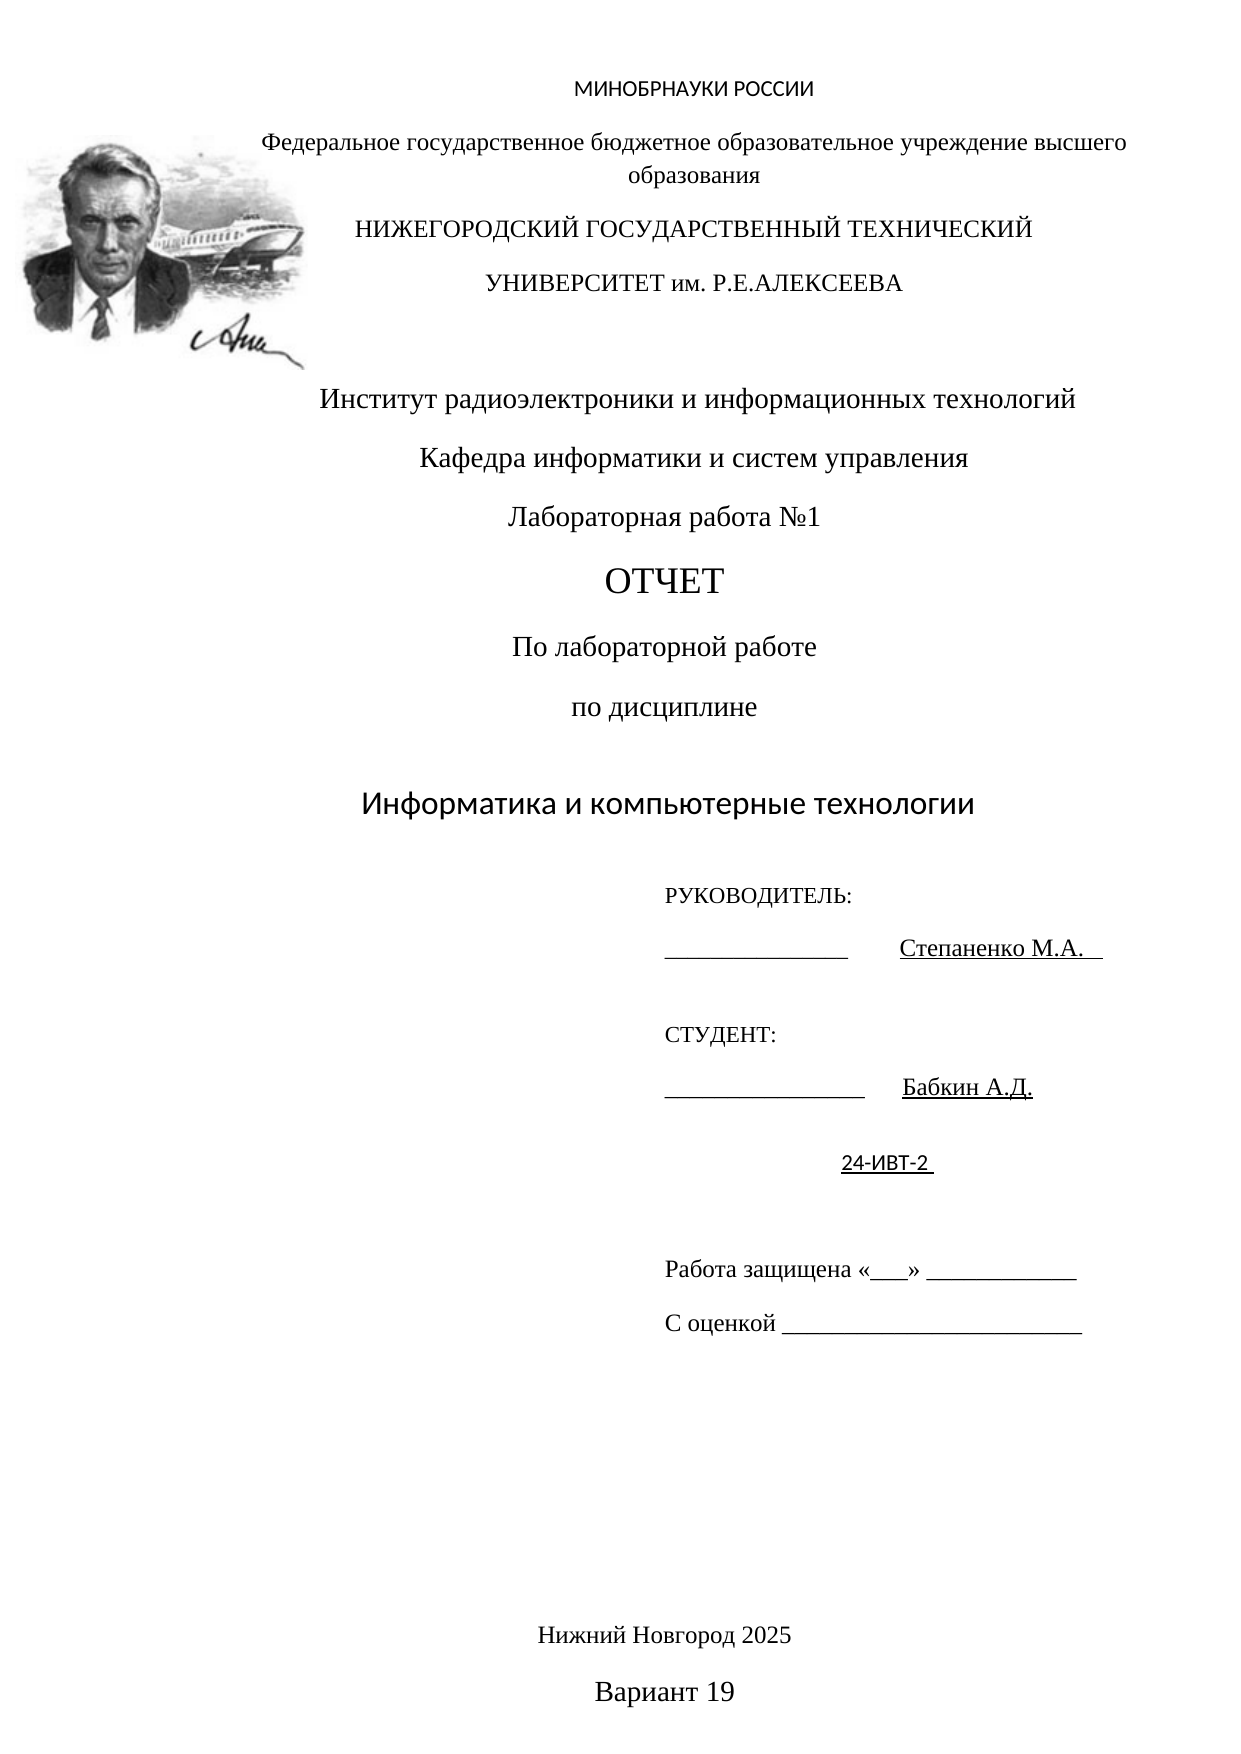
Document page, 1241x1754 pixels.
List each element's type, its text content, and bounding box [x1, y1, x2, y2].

text Вариант 19 [177, 1674, 1152, 1708]
text Информатика и компьютерные технологии [177, 782, 1152, 822]
text Работа защищена «___» ____________ [664, 1254, 1152, 1283]
text УНИВЕРСИТЕТ им. Р.Е.АЛЕКСЕЕВА [236, 268, 1152, 296]
text 24-ИВТ-2 [177, 1148, 1152, 1176]
text СТУДЕНТ: [664, 1021, 1152, 1048]
text НИЖЕГОРОДСКИЙ ГОСУДАРСТВЕННЫЙ ТЕХНИЧЕСКИЙ [236, 214, 1152, 242]
text ОТЧЕТ [177, 559, 1152, 602]
text МИНОБРНАУКИ РОССИИ [236, 74, 1152, 102]
text РУКОВОДИТЕЛЬ: [664, 882, 1152, 908]
text С оценкой ________________________ [664, 1308, 1152, 1337]
text По лабораторной работе [177, 629, 1152, 663]
text Институт радиоэлектроники и информационных технологий [236, 381, 1152, 414]
text Кафедра информатики и систем управления [236, 440, 1152, 474]
text ________________ Степаненко М.А. [664, 933, 1152, 962]
text Нижний Новгород 2025 [177, 1620, 1152, 1649]
text Лабораторная работа №1 [177, 499, 1152, 533]
text ________________ Бабкин А.Д. [664, 1072, 1152, 1101]
text Федеральное государственное бюджетное образовательное учреждение высшего образования [236, 127, 1152, 189]
text по дисциплине [177, 689, 1152, 722]
